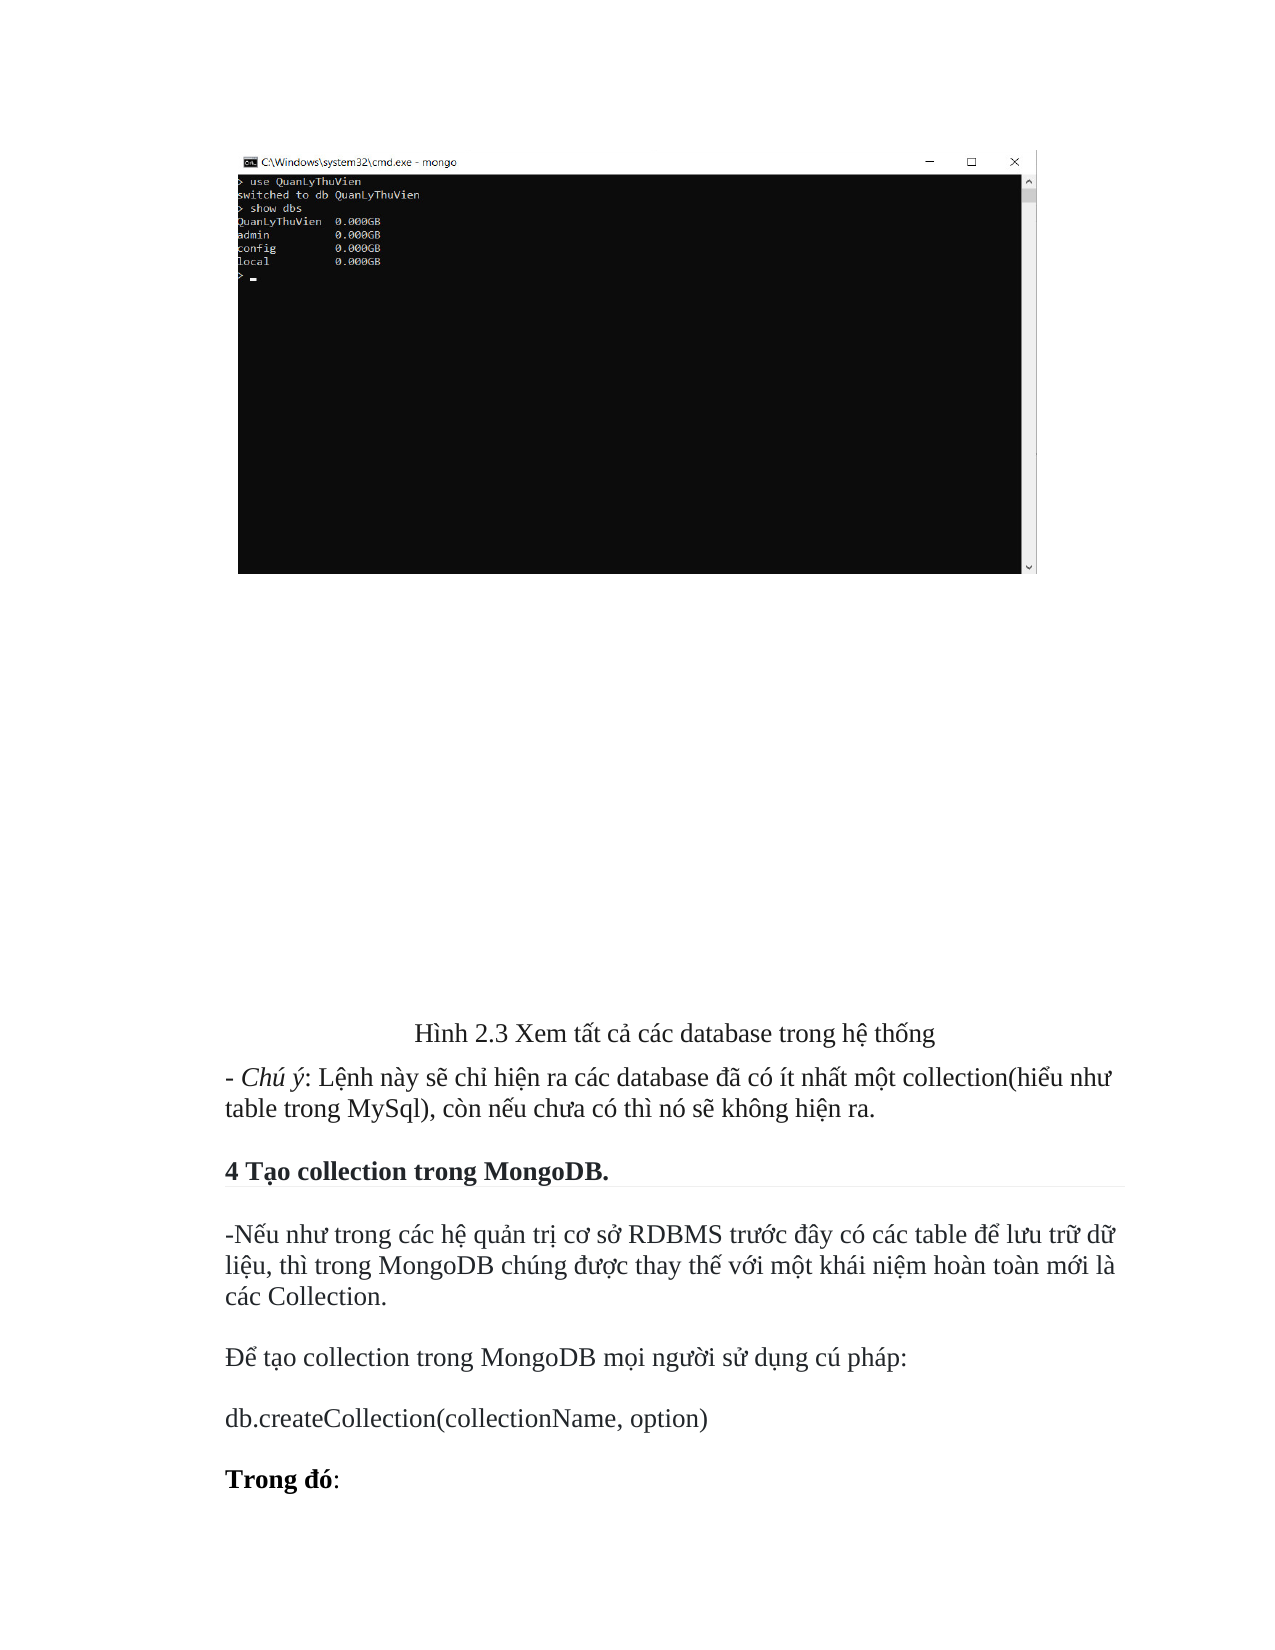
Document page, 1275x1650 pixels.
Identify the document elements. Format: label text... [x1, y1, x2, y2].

subtitle 4 Tạo collection trong MongoDB. [225, 1154, 1125, 1186]
picture [238, 150, 1037, 574]
text db.createCollection(collectionName, option) [225, 1402, 1125, 1433]
text Trong đó: [225, 1463, 1125, 1495]
text -Nếu như trong các hệ quản trị cơ sở RDBMS trước đây có các table để lưu trữ dữ liệu, thì trong MongoDB chúng được thay thế với một khái niệm hoàn toàn mới là các Collection. [225, 1218, 1125, 1311]
text Để tạo collection trong MongoDB mọi người sử dụng cú pháp: [225, 1341, 1125, 1372]
text Hình 2.3 Xem tất cả các database trong hệ thống [225, 1017, 1125, 1048]
text - Chú ý: Lệnh này sẽ chỉ hiện ra các database đã có ít nhất một collection(hiểu như table trong MySql), còn nếu chưa có thì nó sẽ không hiện ra. [876, 1061, 1125, 1123]
